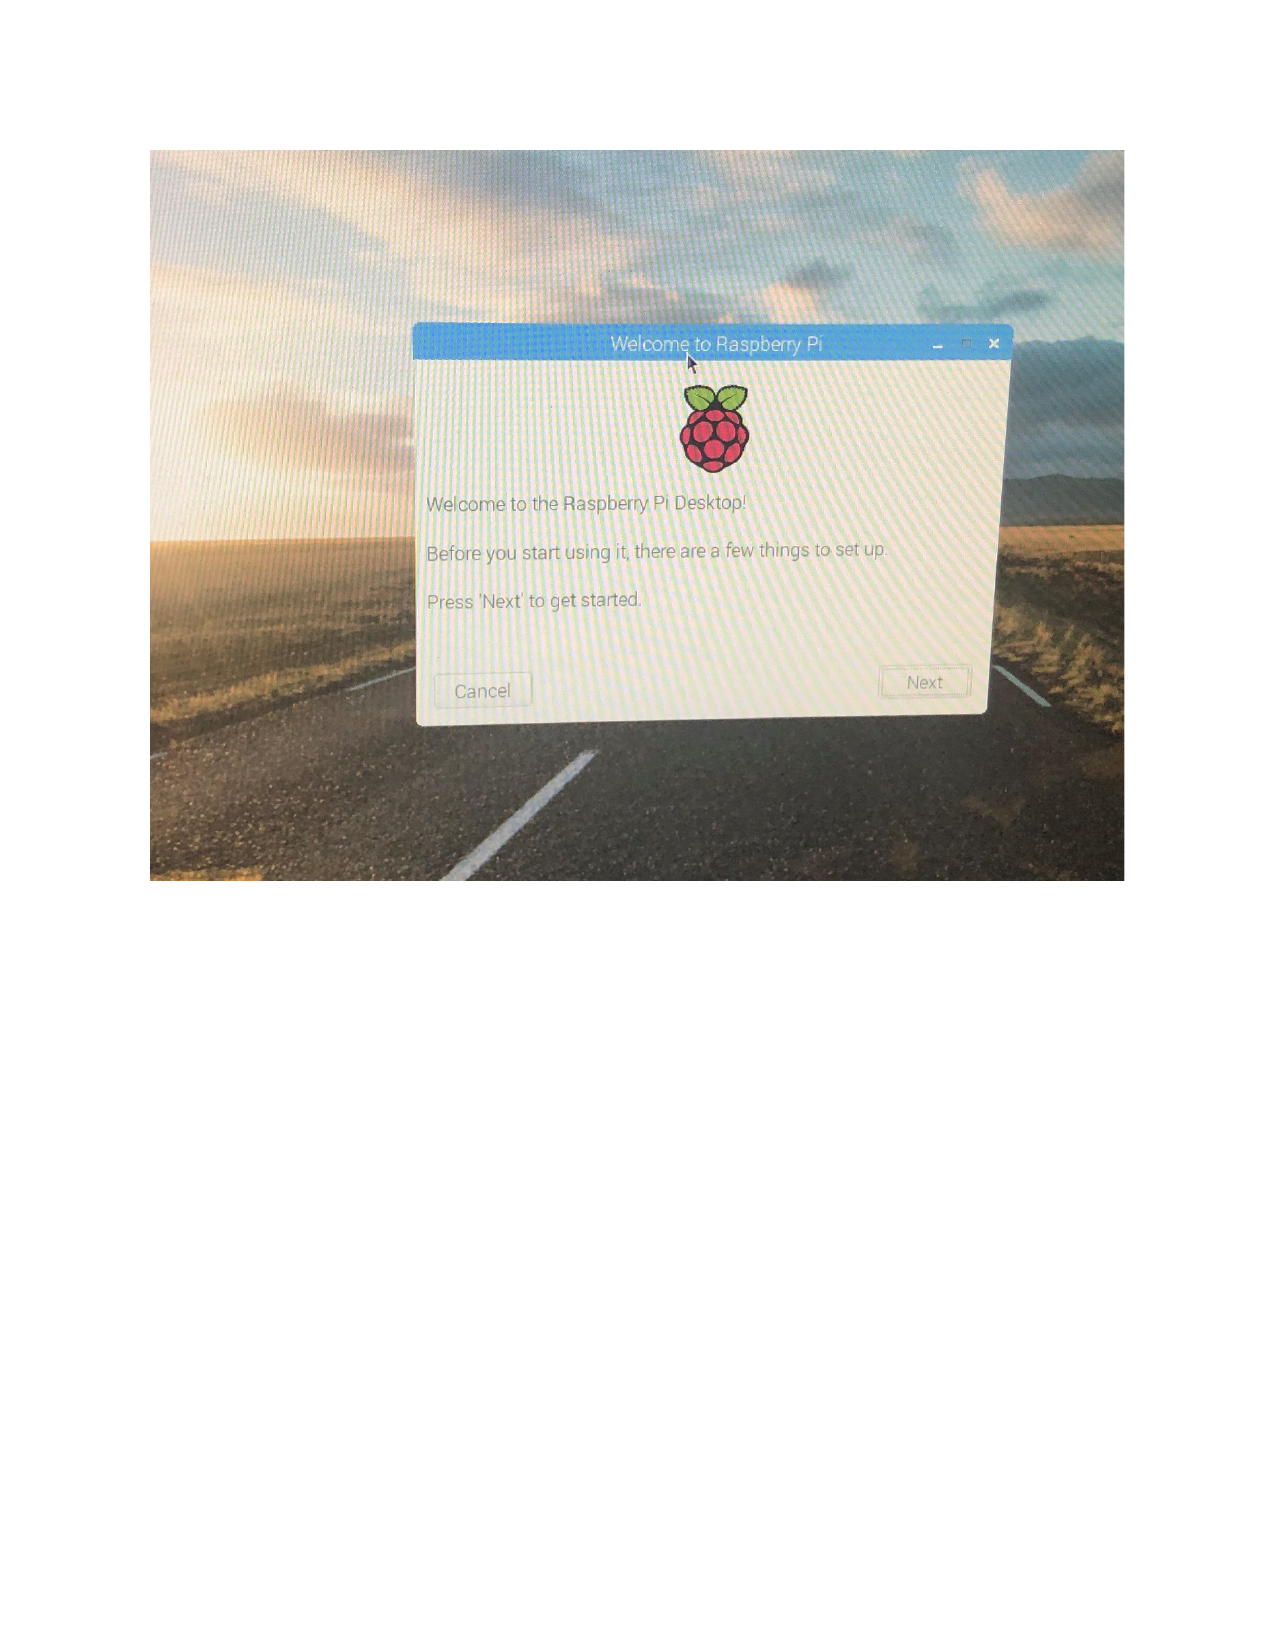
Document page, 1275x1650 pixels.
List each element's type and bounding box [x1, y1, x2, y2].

picture [150, 150, 1125, 881]
